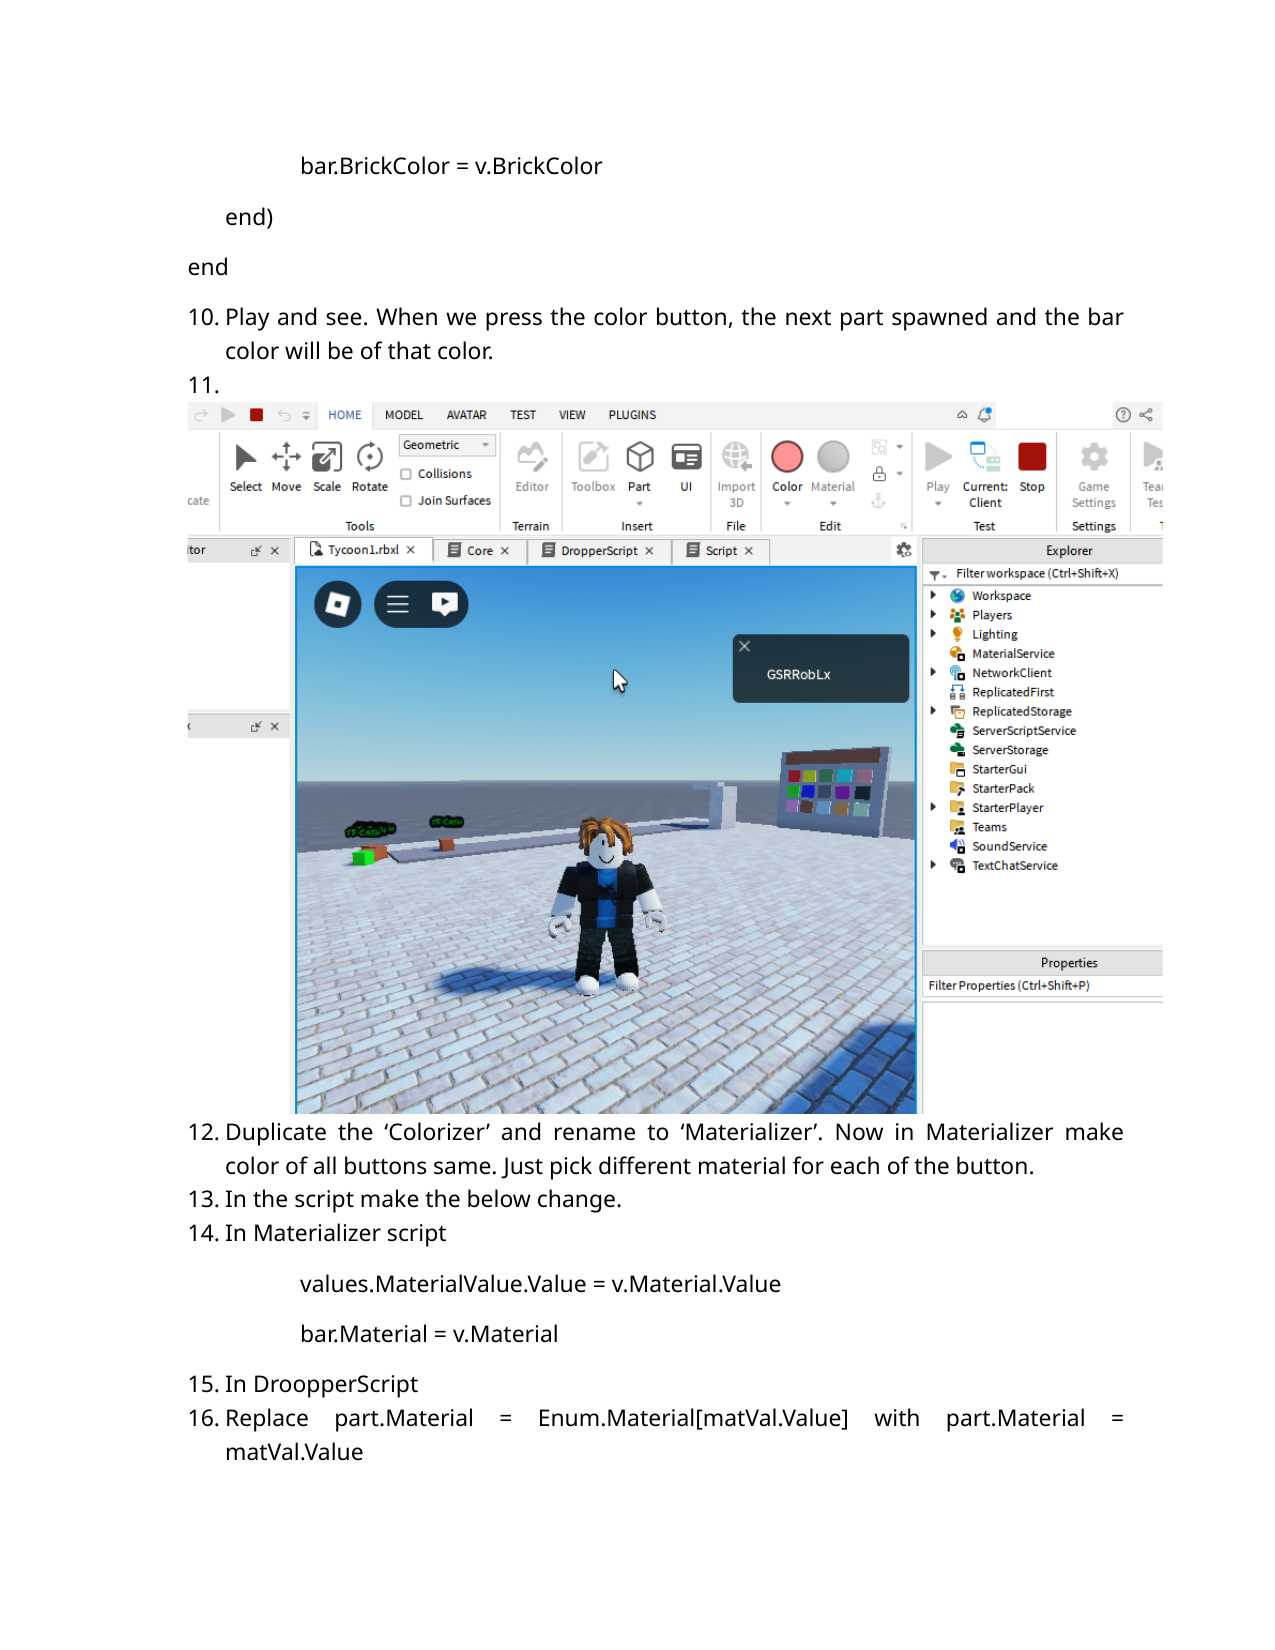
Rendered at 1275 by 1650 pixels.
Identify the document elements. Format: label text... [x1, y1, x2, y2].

picture [187, 402, 1163, 1114]
text end [187, 251, 1125, 282]
list In Materializer script [187, 1217, 1125, 1248]
list In DroopperScript [187, 1368, 1125, 1400]
text bar.Material = v.Material [187, 1318, 1125, 1349]
list Duplicate the ‘Colorizer’ and rename to ‘Materializer’. Now in Materializer make color of all buttons same. Just pick different material for each of the button. [187, 1116, 1125, 1181]
text end) [187, 200, 1125, 232]
text values.MaterialValue.Value = v.Material.Value [187, 1268, 1125, 1299]
list Replace part.Material = Enum.Material[matVal.Value] with part.Material = matVal.Value [187, 1402, 1125, 1467]
list In the script make the below change. [187, 1183, 1125, 1215]
text bar.BrickColor = v.BrickColor [187, 150, 1125, 181]
list Play and see. When we press the color button, the next part spawned and the bar color will be of that color. [187, 301, 1125, 366]
